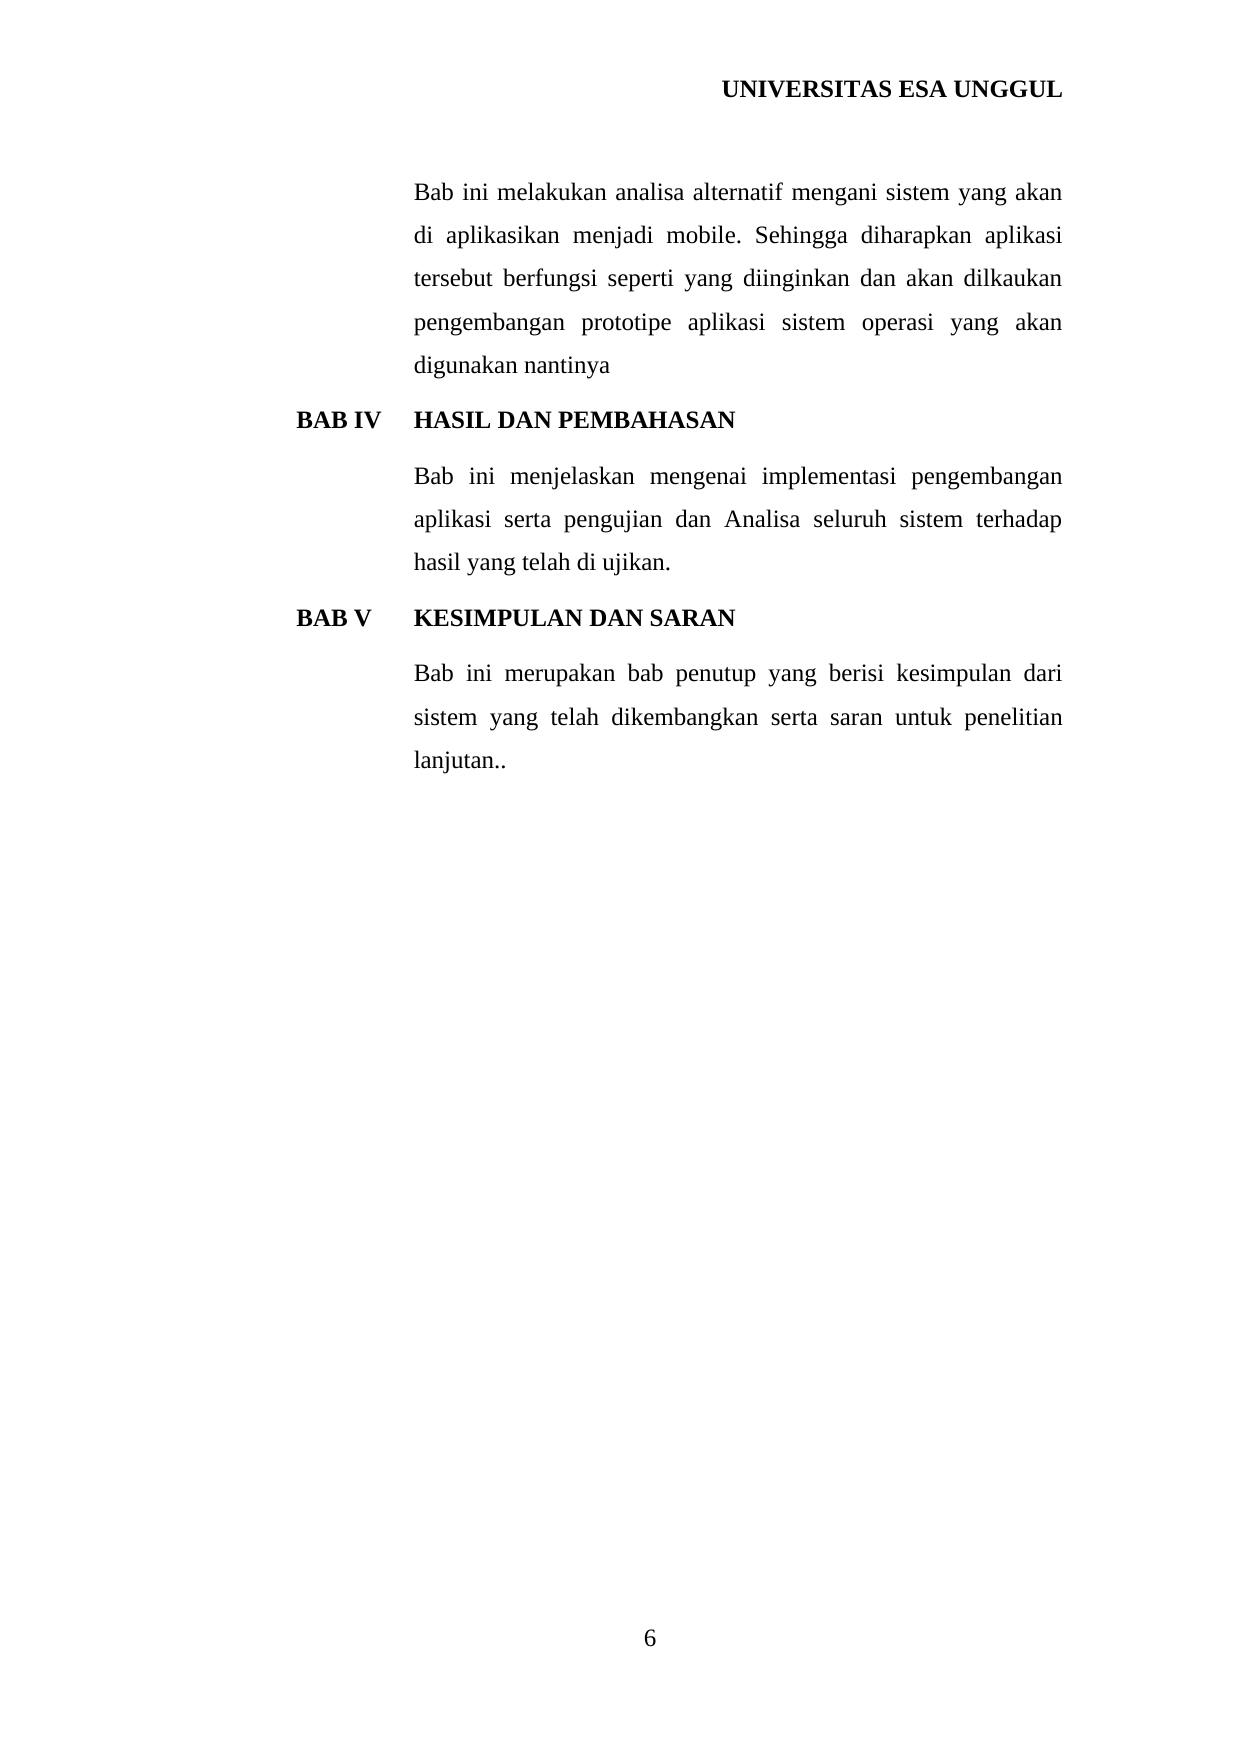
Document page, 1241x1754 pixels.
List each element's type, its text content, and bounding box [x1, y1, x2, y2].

text Bab ini melakukan analisa alternatif mengani sistem yang akan di aplikasikan menjadi mobile. Sehingga diharapkan aplikasi tersebut berfungsi seperti yang diinginkan dan akan dilkaukan pengembangan prototipe aplikasi sistem operasi yang akan digunakan nantinya [413, 177, 1063, 378]
text Bab ini menjelaskan mengenai implementasi pengembangan aplikasi serta pengujian dan Analisa seluruh sistem terhadap hasil yang telah di ujikan. [413, 461, 1063, 576]
text BAB V KESIMPULAN DAN SARAN [296, 603, 1063, 632]
text Bab ini merupakan bab penutup yang berisi kesimpulan dari sistem yang telah dikembangkan serta saran untuk penelitian lanjutan.. [413, 658, 1063, 773]
text BAB IV HASIL DAN PEMBAHASAN [296, 405, 1063, 434]
